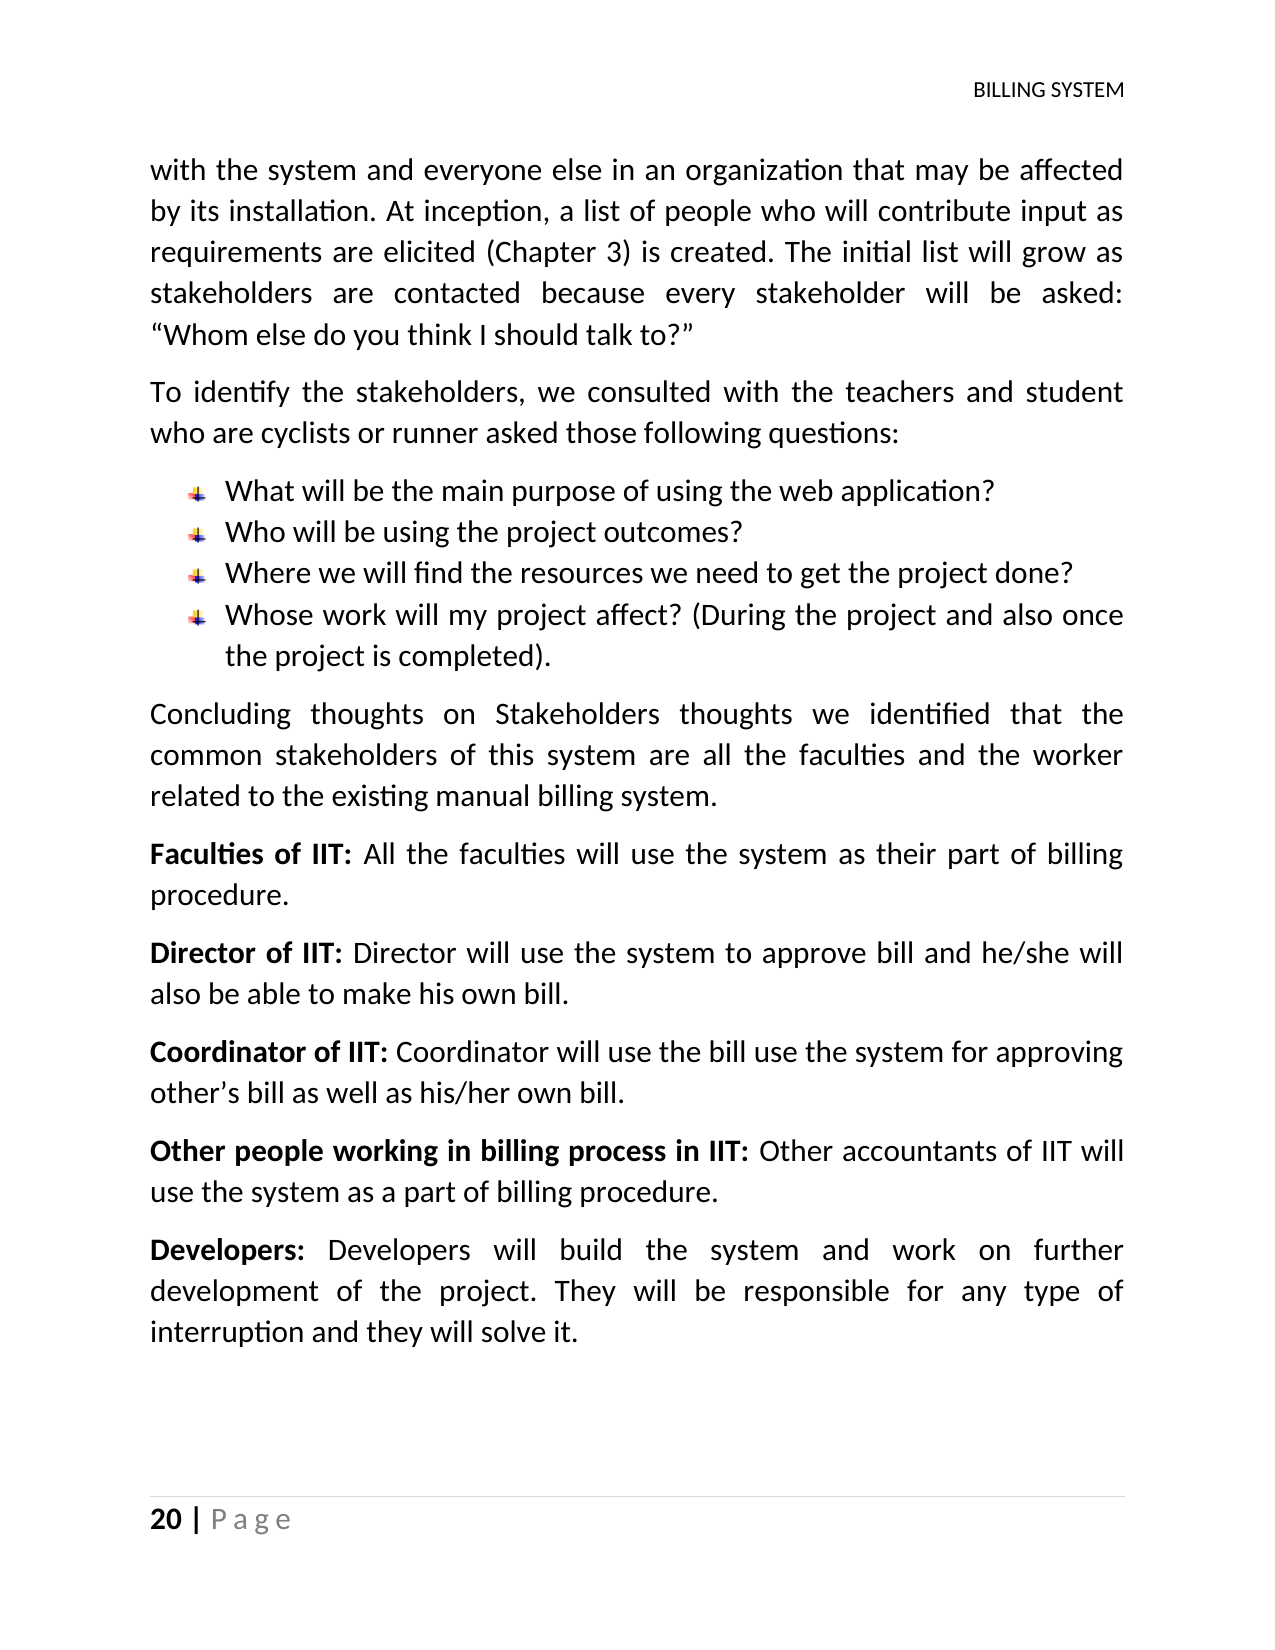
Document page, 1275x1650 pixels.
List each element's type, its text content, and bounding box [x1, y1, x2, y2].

text Director of IIT: Director will use the system to approve bill and he/she will also be able to make his own bill. [150, 933, 1125, 1012]
list Who will be using the project outcomes? [187, 512, 1125, 551]
picture [188, 608, 206, 626]
picture [188, 526, 206, 543]
list Where we will find the resources we need to get the project done? [187, 554, 1125, 592]
text To identify the stakeholders, we consulted with the teachers and student who are cyclists or runner asked those following questions: [150, 372, 1125, 452]
picture [188, 567, 206, 584]
text Faculties of IIT: All the faculties will use the system as their part of billing procedure. [150, 834, 1125, 913]
text Other people working in billing process in IIT: Other accountants of IIT will use the system as a part of billing procedure. [150, 1131, 1125, 1210]
text Coordinator of IIT: Coordinator will use the bill use the system for approving other’s bill as well as his/her own bill. [150, 1032, 1125, 1111]
text Concluding thoughts on Stakeholders thoughts we identified that the common stakeholders of this system are all the faculties and the worker related to the existing manual billing system. [150, 694, 1125, 814]
list What will be the main purpose of using the web application? [187, 471, 1125, 509]
list Whose work will my project affect? (During the project and also once the project is completed). [187, 595, 1125, 674]
text Developers: Developers will build the system and work on further development of the project. They will be responsible for any type of interruption and they will solve it. [150, 1230, 1125, 1350]
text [150, 150, 1125, 353]
picture [188, 485, 206, 502]
